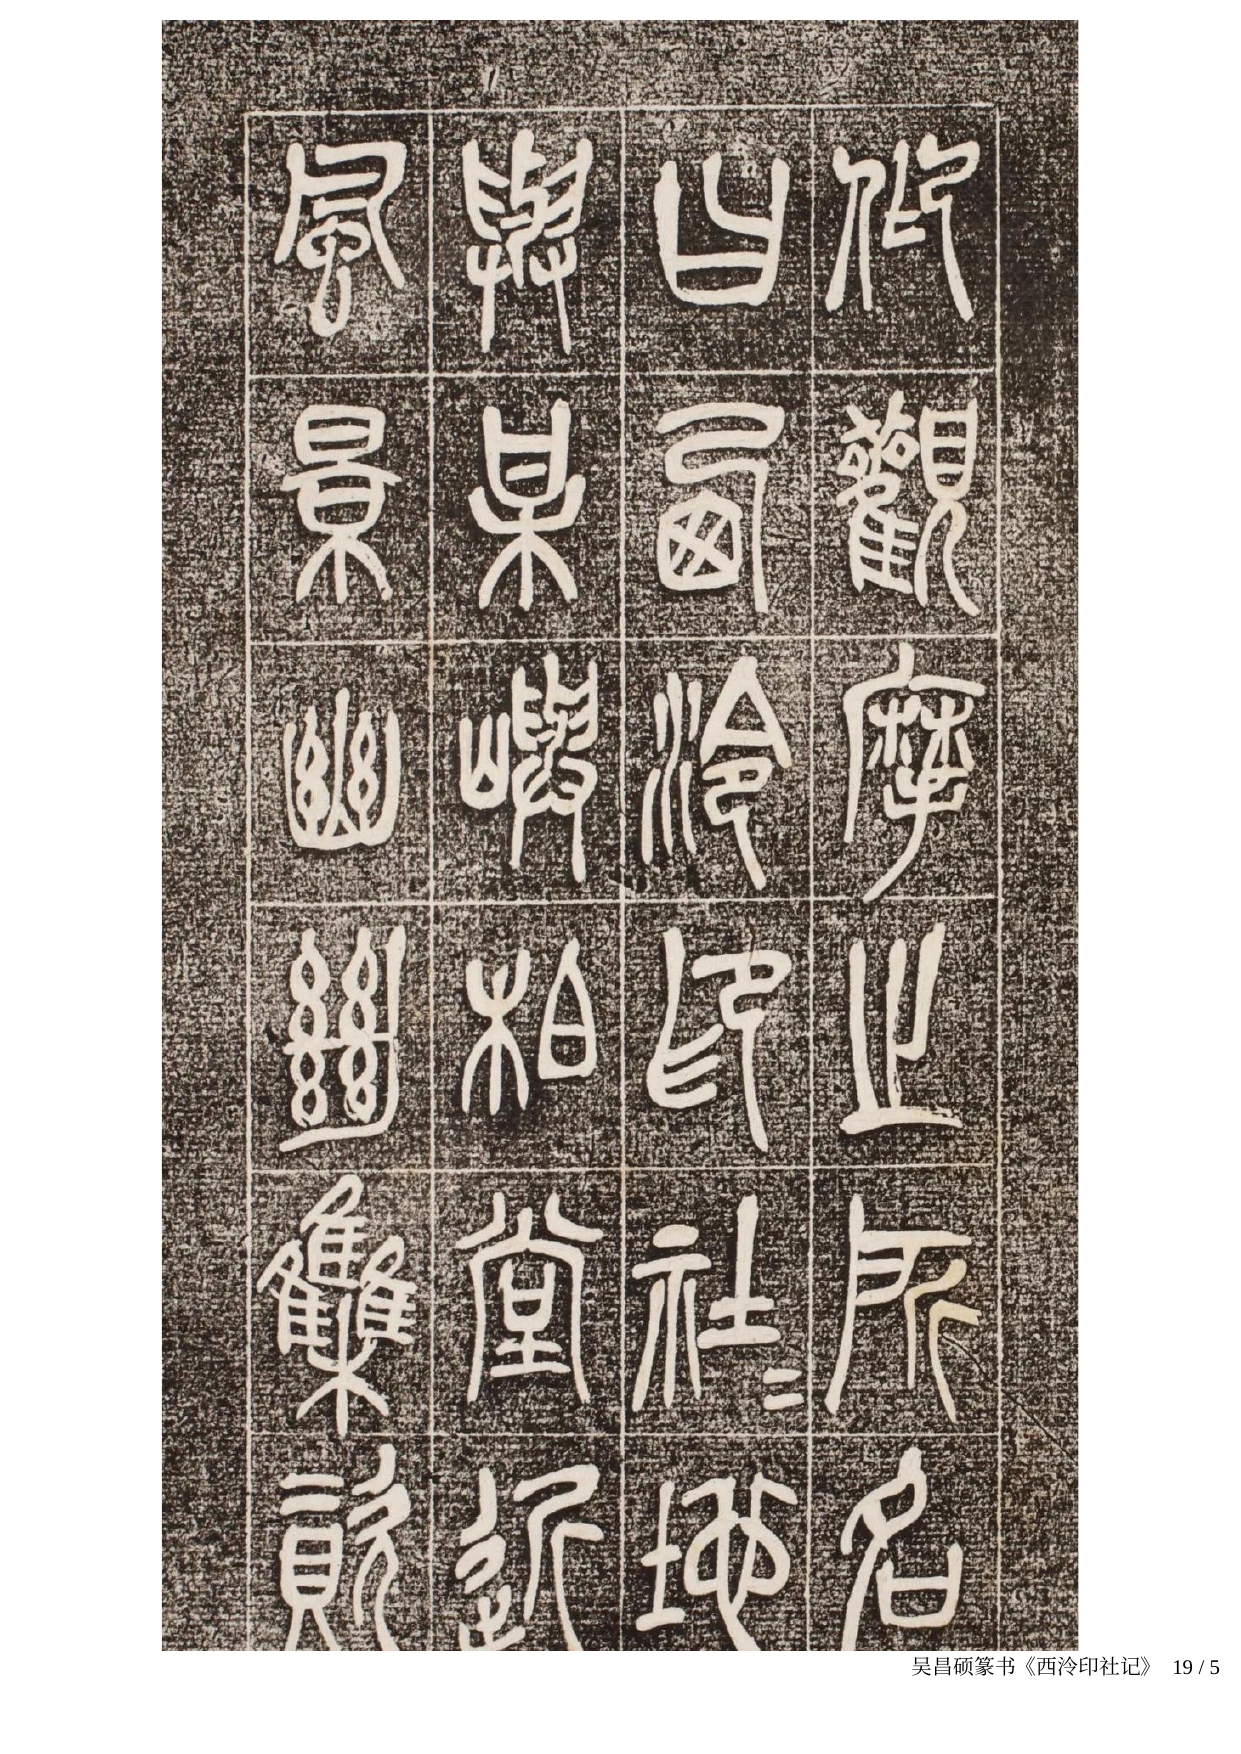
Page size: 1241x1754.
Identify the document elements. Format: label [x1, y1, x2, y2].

picture [161, 20, 1079, 1651]
